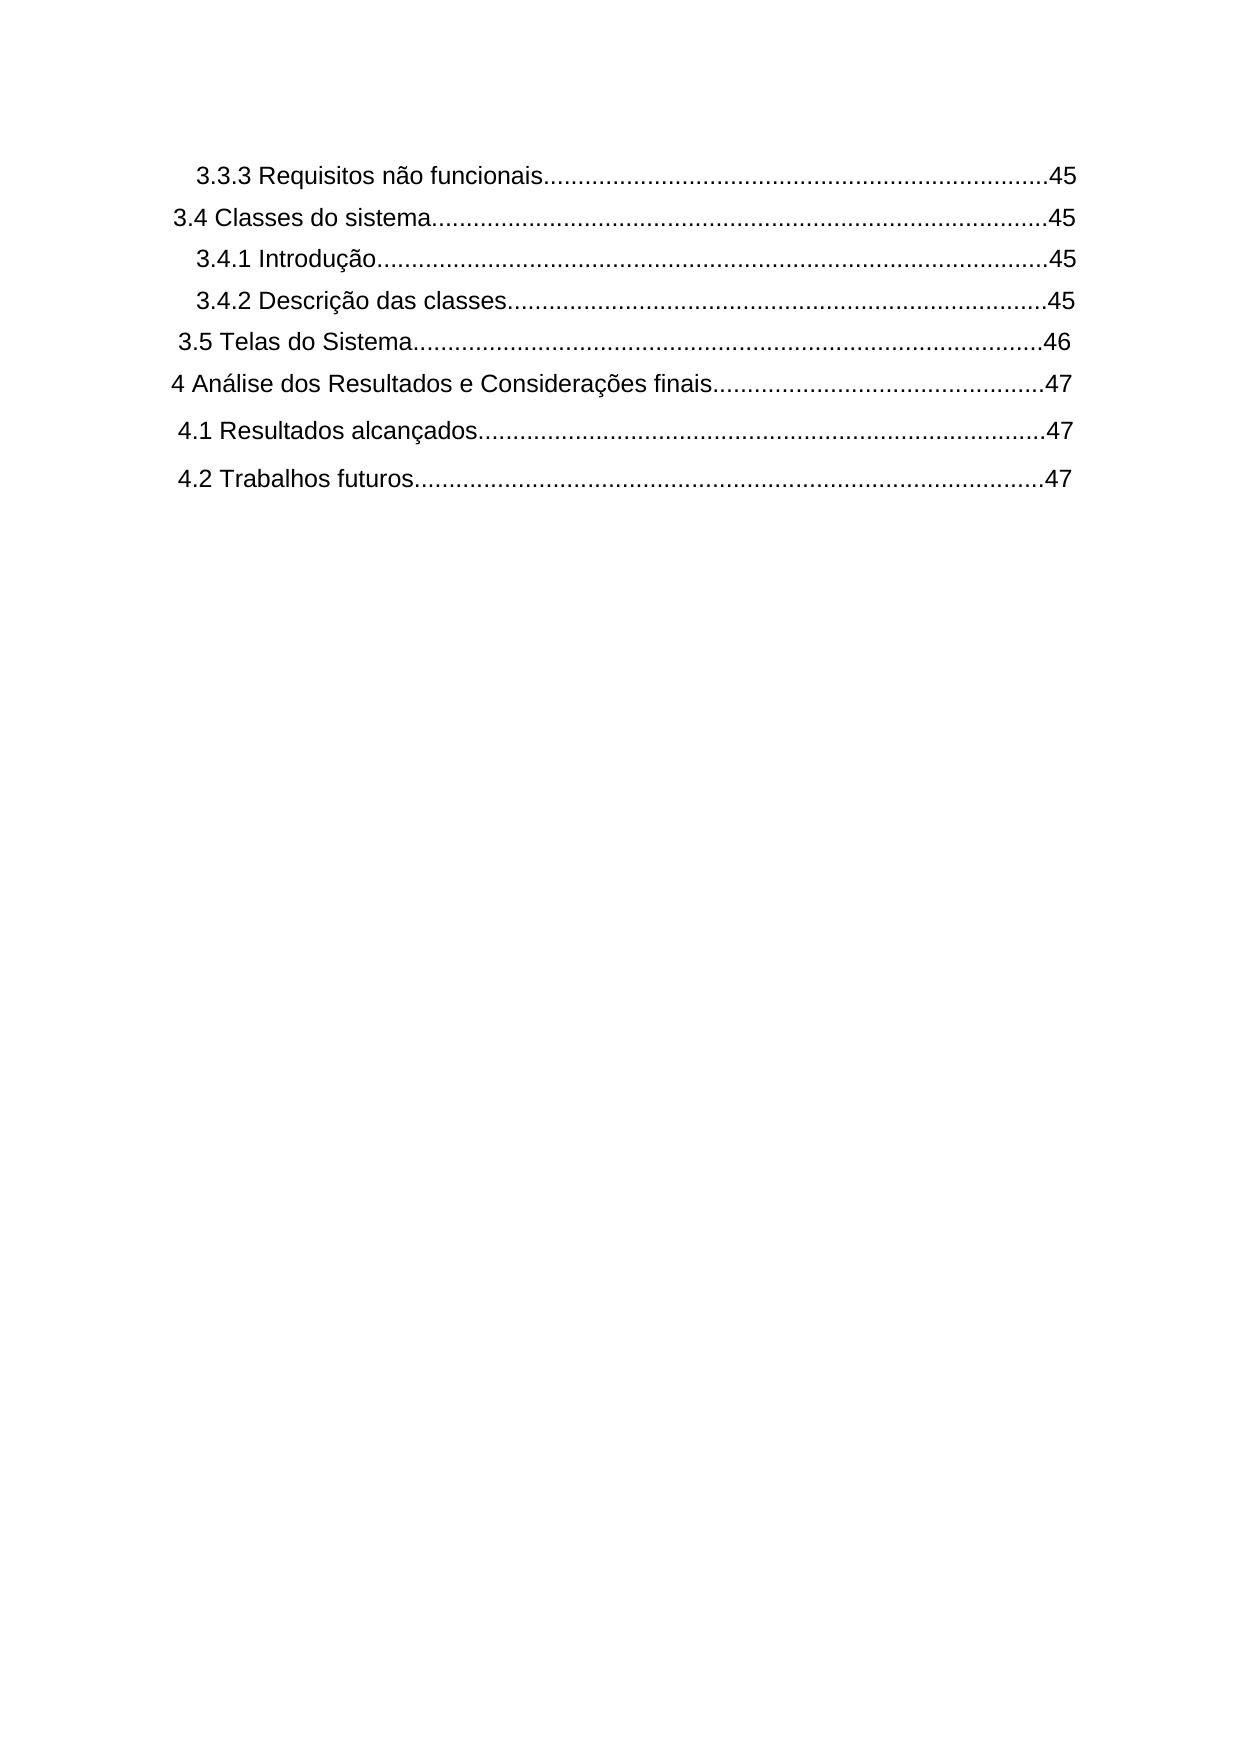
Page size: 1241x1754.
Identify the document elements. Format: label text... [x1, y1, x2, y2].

text 4 Análise dos Resultados e Considerações finais................................................47 [150, 368, 1090, 397]
text 3.4 Classes do sistema.........................................................................................45 [173, 203, 1090, 231]
text 3.3.3 Requisitos não funcionais.........................................................................45 [196, 161, 1090, 190]
text 3.4.2 Descrição das classes..............................................................................45 [196, 286, 1090, 314]
text 3.5 Telas do Sistema...........................................................................................46 [150, 327, 1090, 356]
text 4.2 Trabalhos futuros...........................................................................................47 [150, 464, 1090, 493]
text 3.4.1 Introdução.................................................................................................45 [196, 244, 1090, 273]
text 4.1 Resultados alcançados..................................................................................47 [150, 416, 1090, 445]
